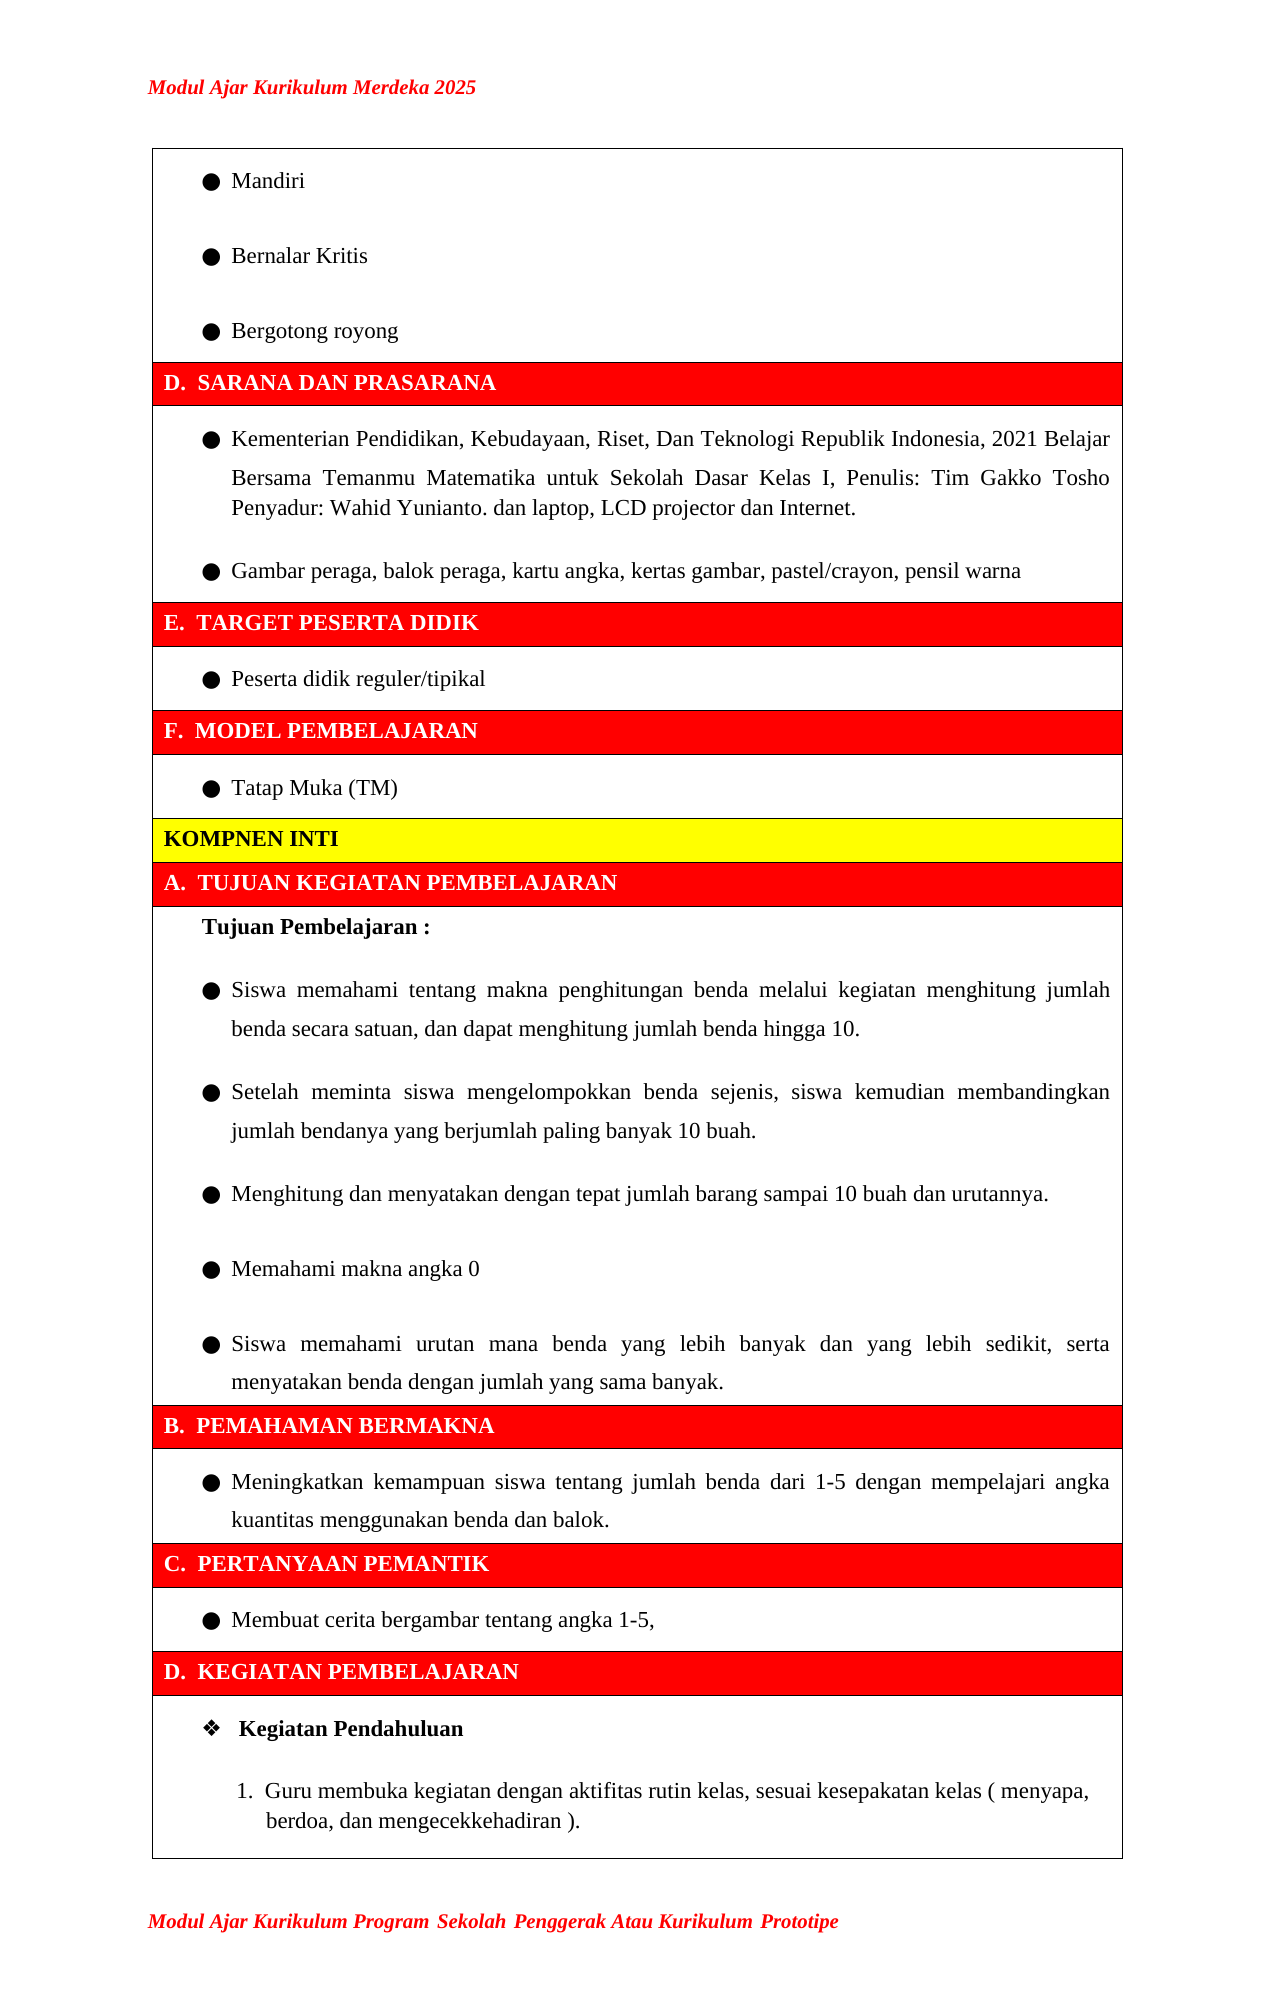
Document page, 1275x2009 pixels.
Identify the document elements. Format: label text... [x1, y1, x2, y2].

table_cell Membuat cerita bergambar tentang angka 1-5, [153, 1588, 1122, 1651]
table_cell Kementerian Pendidikan, Kebudayaan, Riset, Dan Teknologi Republik Indonesia, 2021 Belajar Bersama Temanmu Matematika untuk Sekolah Dasar Kelas I, Penulis: Tim Gakko Tosho Penyadur: Wahid Yunianto. dan laptop, LCD projector dan Internet. Gambar peraga, balok peraga, kartu angka, kertas gambar, pastel/crayon, pensil warna [153, 406, 1122, 602]
table_cell D. KEGIATAN PEMBELAJARAN [153, 1652, 1122, 1695]
table_cell Meningkatkan kemampuan siswa tentang jumlah benda dari 1-5 dengan mempelajari angka kuantitas menggunakan benda dan balok. [153, 1449, 1122, 1543]
table_cell A. TUJUAN KEGIATAN PEMBELAJARAN [153, 863, 1122, 906]
table_cell F. MODEL PEMBELAJARAN [153, 711, 1122, 754]
table_cell Mandiri Bernalar Kritis Bergotong royong [153, 149, 1122, 362]
table_cell Tujuan Pembelajaran : Siswa memahami tentang makna penghitungan benda melalui kegiatan menghitung jumlah benda secara satuan, dan dapat menghitung jumlah benda hingga 10. Setelah meminta siswa mengelompokkan benda sejenis, siswa kemudian membandingkan jumlah bendanya yang berjumlah paling banyak 10 buah. Menghitung dan menyatakan dengan tepat jumlah barang sampai 10 buah dan urutannya. Memahami makna angka 0 Siswa memahami urutan mana benda yang lebih banyak dan yang lebih sedikit, serta menyatakan benda dengan jumlah yang sama banyak. [153, 907, 1122, 1404]
table_cell B. PEMAHAMAN BERMAKNA [153, 1406, 1122, 1448]
table_cell Peserta didik reguler/tipikal [153, 647, 1122, 710]
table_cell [153, 1696, 1122, 1858]
table_cell Tatap Muka (TM) [153, 755, 1122, 818]
table_cell D. SARANA DAN PRASARANA [153, 363, 1122, 405]
table_cell KOMPNEN INTI [153, 819, 1122, 862]
table_cell E. TARGET PESERTA DIDIK [153, 603, 1122, 646]
table_cell C. PERTANYAAN PEMANTIK [153, 1544, 1122, 1587]
